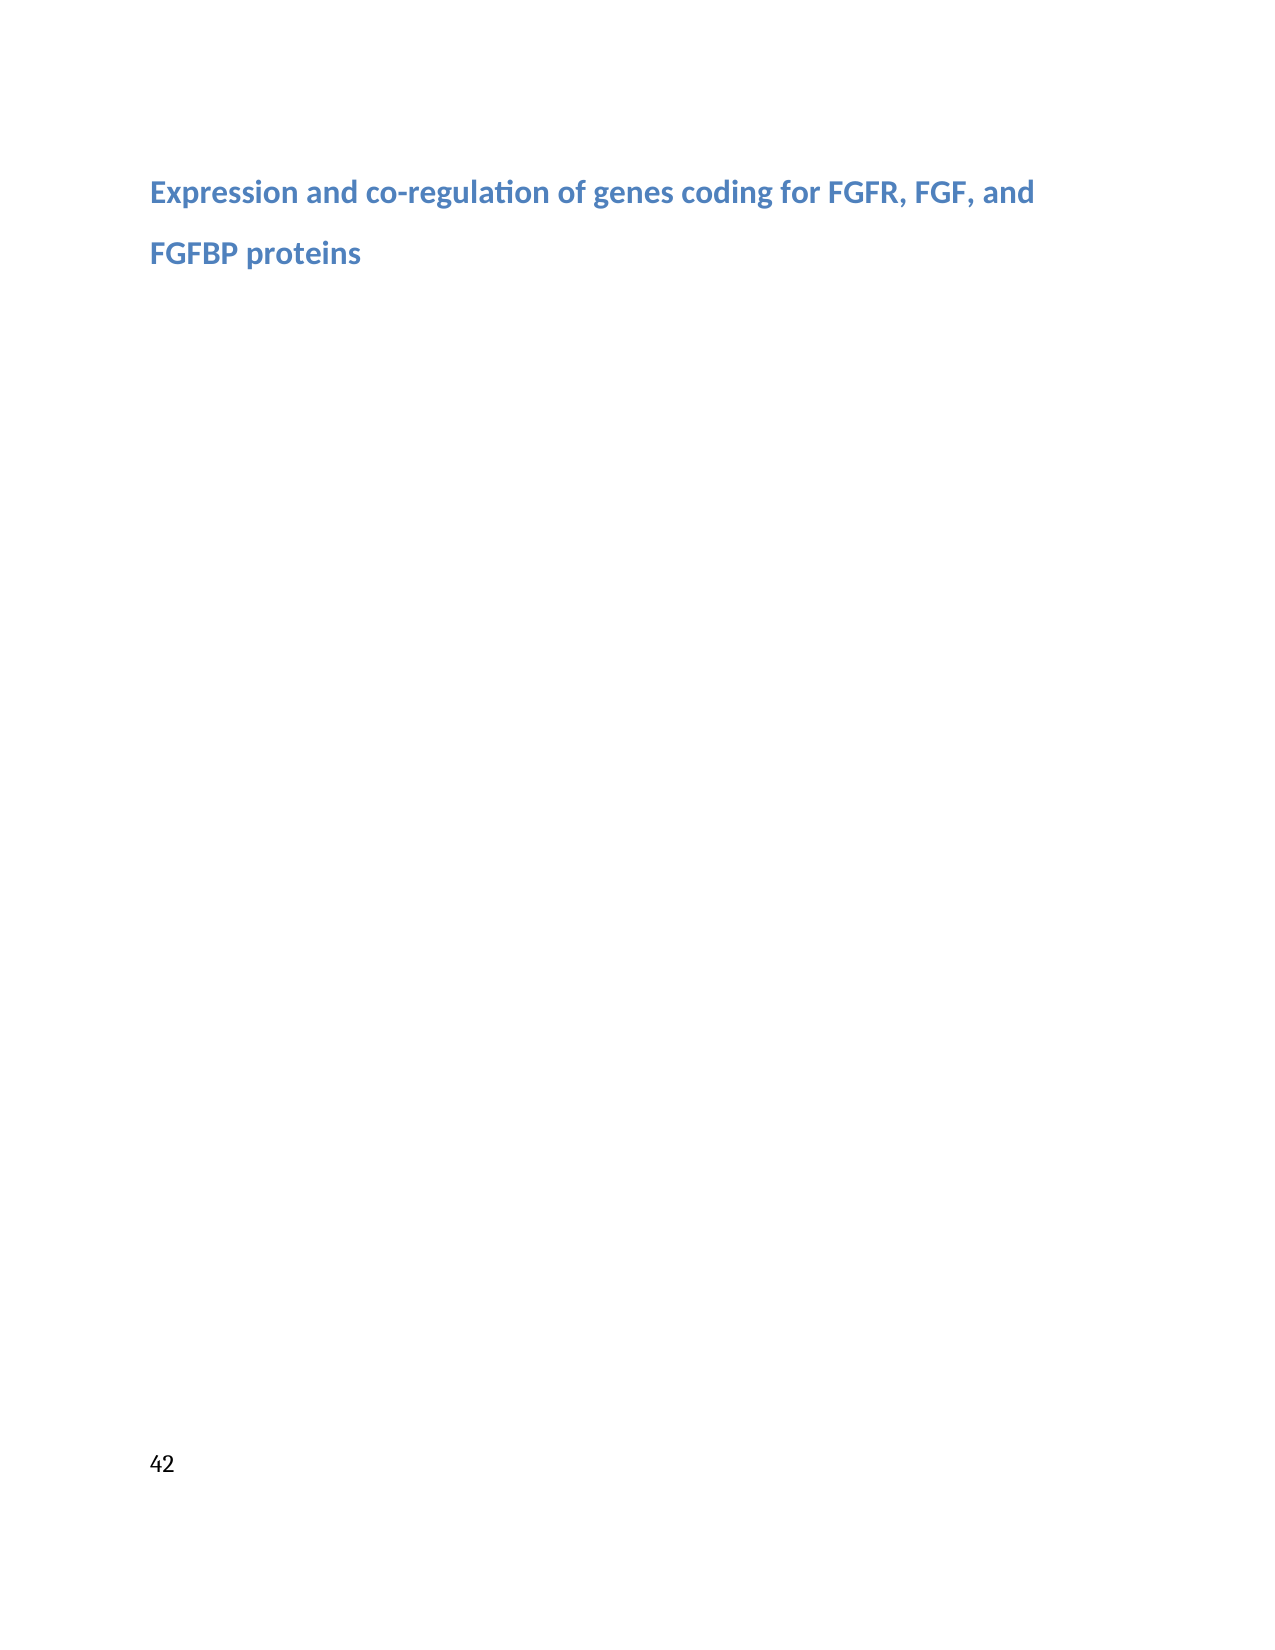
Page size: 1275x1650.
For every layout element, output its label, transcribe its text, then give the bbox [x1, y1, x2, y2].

subtitle Expression and co-regulation of genes coding for FGFR, FGF, and FGFBP proteins [150, 171, 1125, 273]
